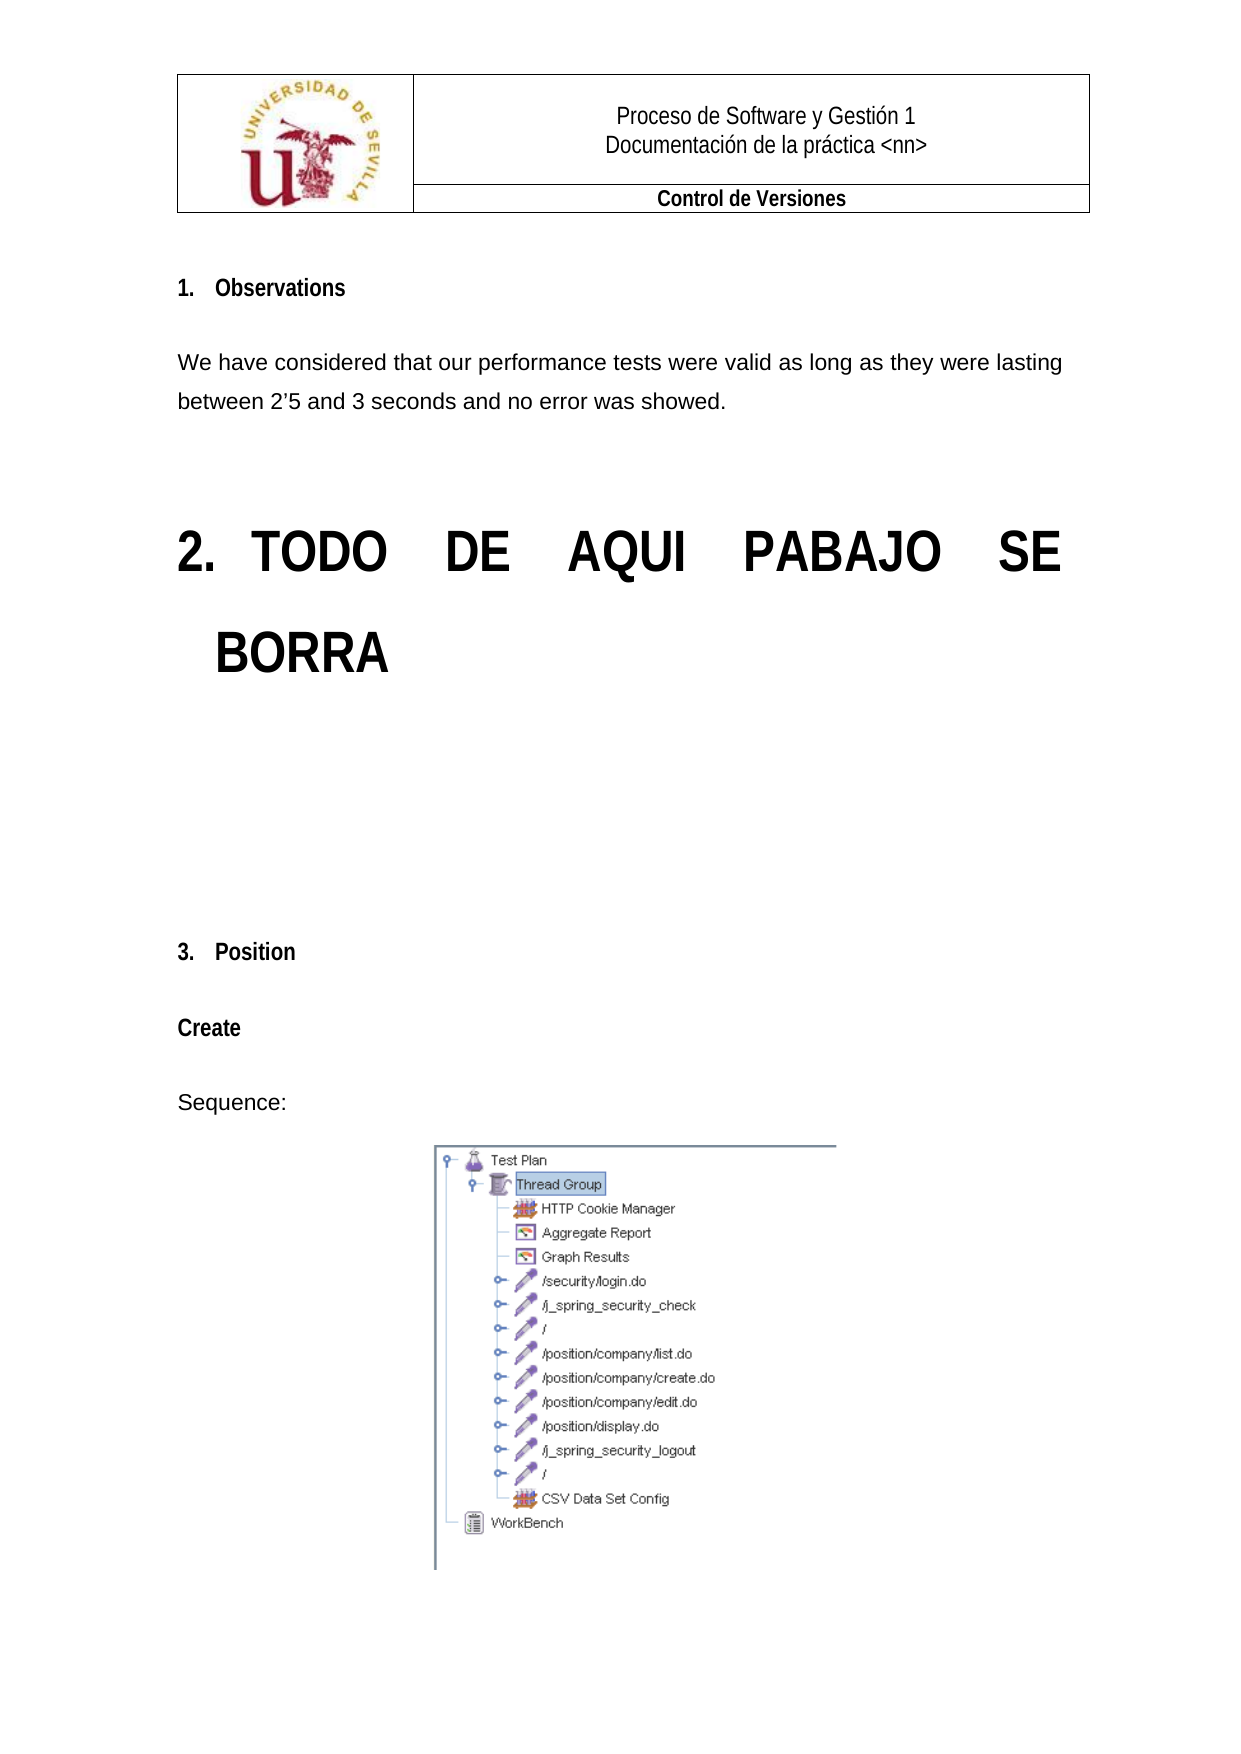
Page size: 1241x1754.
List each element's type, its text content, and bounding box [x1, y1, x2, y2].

subtitle Position [177, 936, 1063, 965]
text Sequence: [177, 1089, 1063, 1115]
picture [433, 1145, 837, 1570]
subtitle Observations [177, 272, 1063, 301]
subtitle TODO DE AQUI PABAJO SE BORRA [177, 517, 1063, 684]
text We have considered that our performance tests were valid as long as they were lasting between 2’5 and 3 seconds and no error was showed. [177, 349, 1063, 414]
subtitle Create [177, 1013, 1063, 1041]
picture [240, 79, 381, 208]
